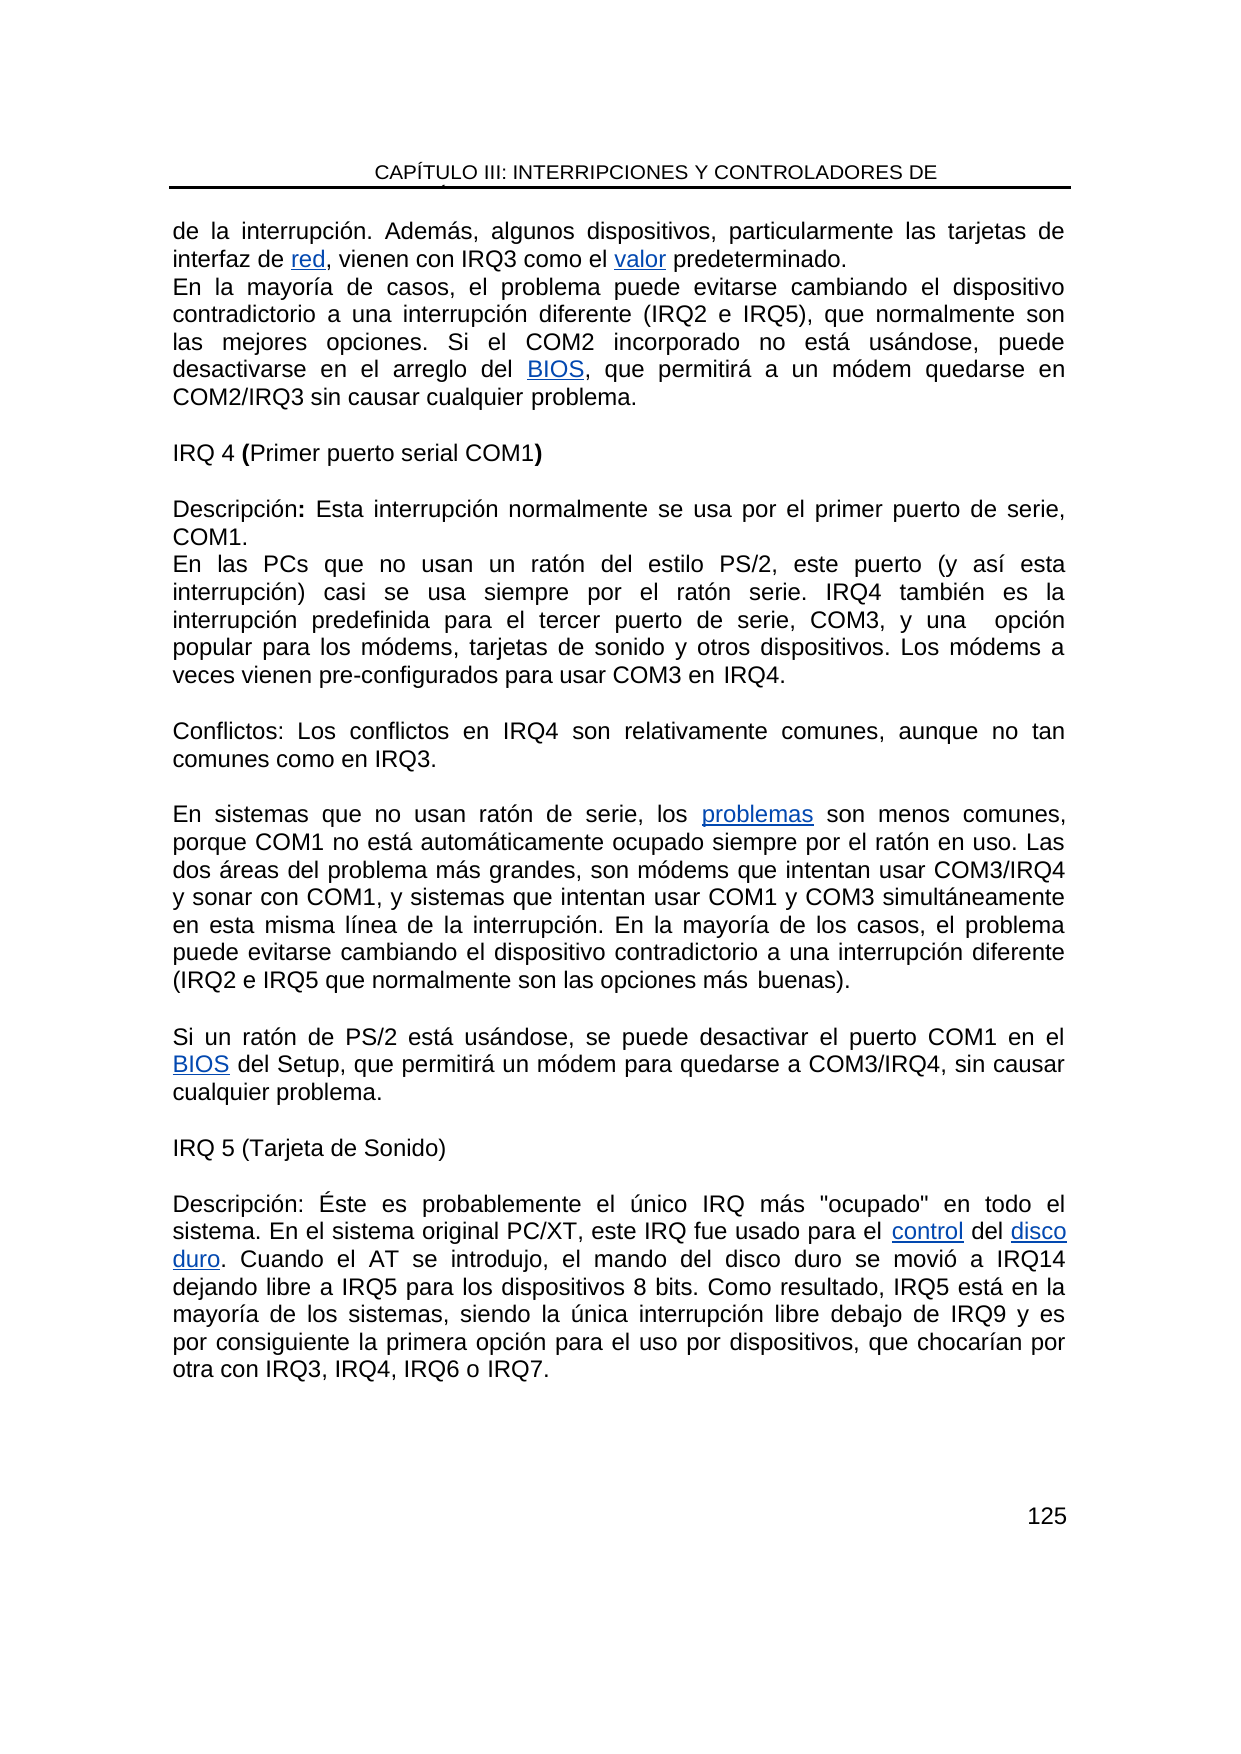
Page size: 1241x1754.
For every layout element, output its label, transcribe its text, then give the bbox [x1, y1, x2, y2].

text En las PCs que no usan un ratón del estilo PS/2, este puerto (y así esta interrupción) casi se usa siempre por el ratón serie. IRQ4 también es la interrupción predefinida para el tercer puerto de serie, COM3, y una opción popular para los módems, tarjetas de sonido y otros dispositivos. Los módems a veces vienen pre-configurados para usar COM3 en IRQ4. [172, 550, 1067, 688]
text IRQ 4 (Primer puerto serial COM1) [172, 439, 1123, 466]
text En la mayoría de casos, el problema puede evitarse cambiando el dispositivo contradictorio a una interrupción diferente (IRQ2 e IRQ5), que normalmente son las mejores opciones. Si el COM2 incorporado no está usándose, puede desactivarse en el arreglo del BIOS, que permitirá a un módem quedarse en COM2/IRQ3 sin causar cualquier problema. [172, 272, 1066, 410]
text En sistemas que no usan ratón de serie, los problemas son menos comunes, porque COM1 no está automáticamente ocupado siempre por el ratón en uso. Las dos áreas del problema más grandes, son módems que intentan usar COM3/IRQ4 y sonar con COM1, y sistemas que intentan usar COM1 y COM3 simultáneamente en esta misma línea de la interrupción. En la mayoría de los casos, el problema puede evitarse cambiando el dispositivo contradictorio a una interrupción diferente (IRQ2 e IRQ5 que normalmente son las opciones más buenas). [172, 800, 1067, 993]
text de la interrupción. Además, algunos dispositivos, particularmente las tarjetas de interfaz de red, vienen con IRQ3 como el valor predeterminado. [172, 217, 1066, 272]
text Si un ratón de PS/2 está usándose, se puede desactivar el puerto COM1 en el BIOS del Setup, que permitirá un módem para quedarse a COM3/IRQ4, sin causar cualquier problema. [172, 1022, 1066, 1105]
text Descripción: Éste es probablemente el único IRQ más "ocupado" en todo el sistema. En el sistema original PC/XT, este IRQ fue usado para el control del disco duro. Cuando el AT se introdujo, el mando del disco duro se movió a IRQ14 dejando libre a IRQ5 para los dispositivos 8 bits. Como resultado, IRQ5 está en la mayoría de los sistemas, siendo la única interrupción libre debajo de IRQ9 y es por consiguiente la primera opción para el uso por dispositivos, que chocarían por otra con IRQ3, IRQ4, IRQ6 o IRQ7. [172, 1190, 1067, 1383]
text IRQ 5 (Tarjeta de Sonido) [172, 1134, 1123, 1161]
text Descripción: Esta interrupción normalmente se usa por el primer puerto de serie, COM1. [172, 495, 1066, 550]
text Conflictos: Los conflictos en IRQ4 son relativamente comunes, aunque no tan comunes como en IRQ3. [172, 717, 1066, 772]
